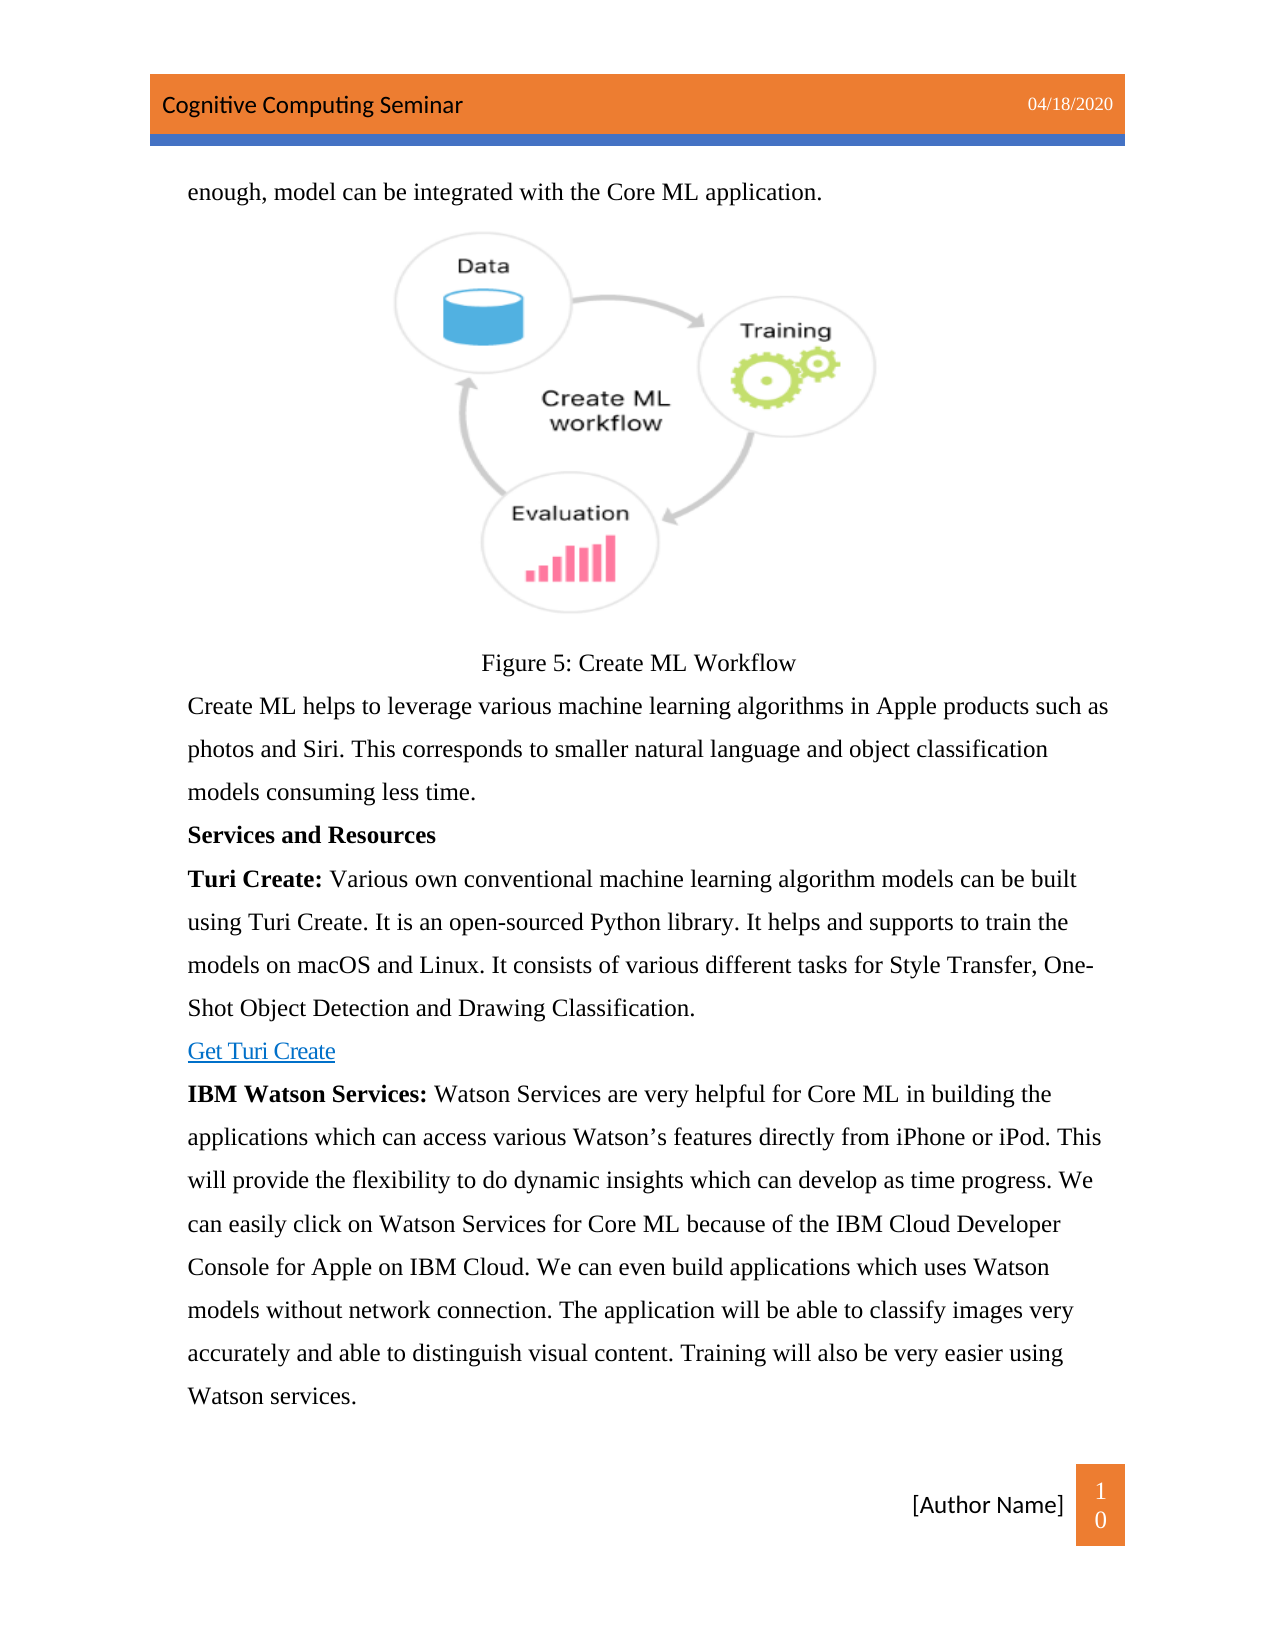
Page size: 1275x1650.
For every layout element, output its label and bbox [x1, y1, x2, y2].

list [187, 177, 1125, 1410]
picture [356, 220, 911, 629]
